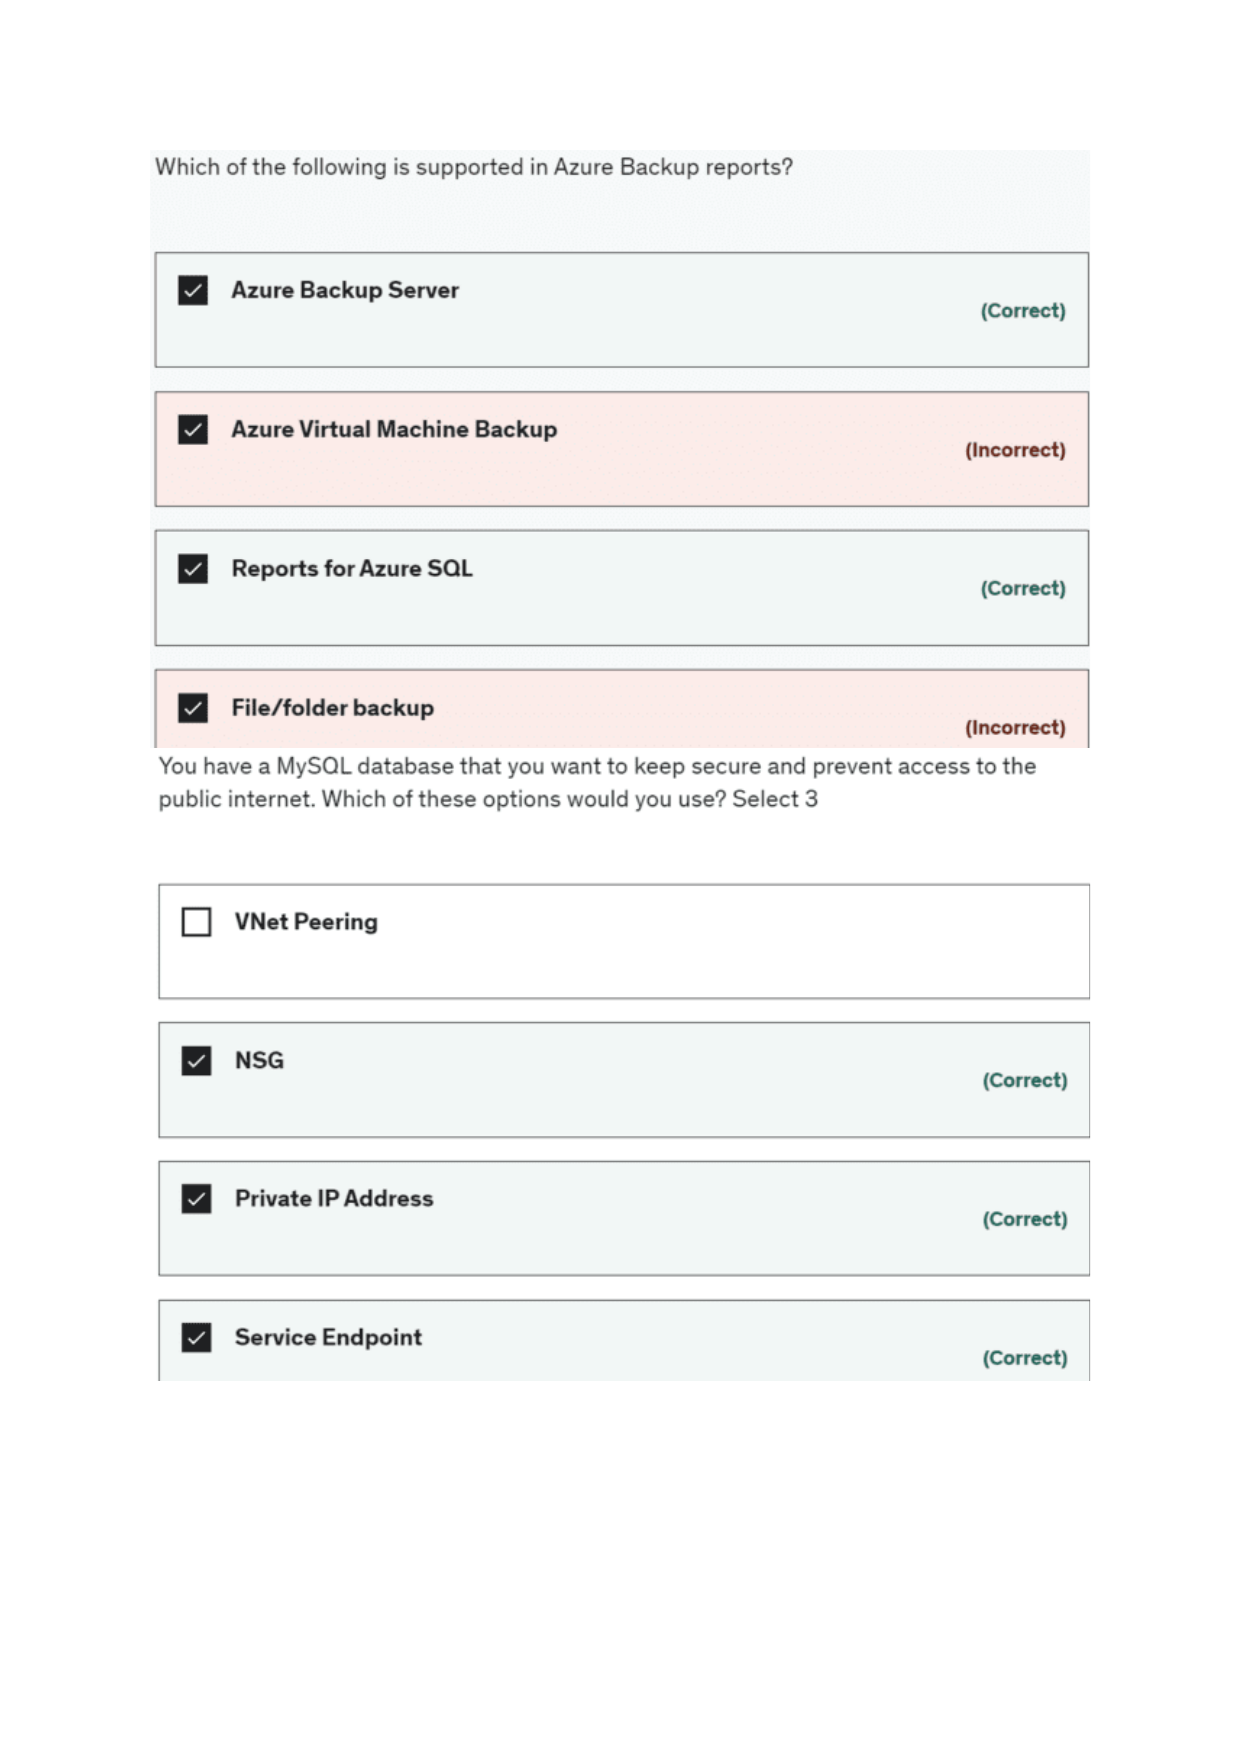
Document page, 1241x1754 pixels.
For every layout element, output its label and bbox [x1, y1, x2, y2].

picture [150, 150, 1091, 748]
picture [150, 750, 1091, 1381]
